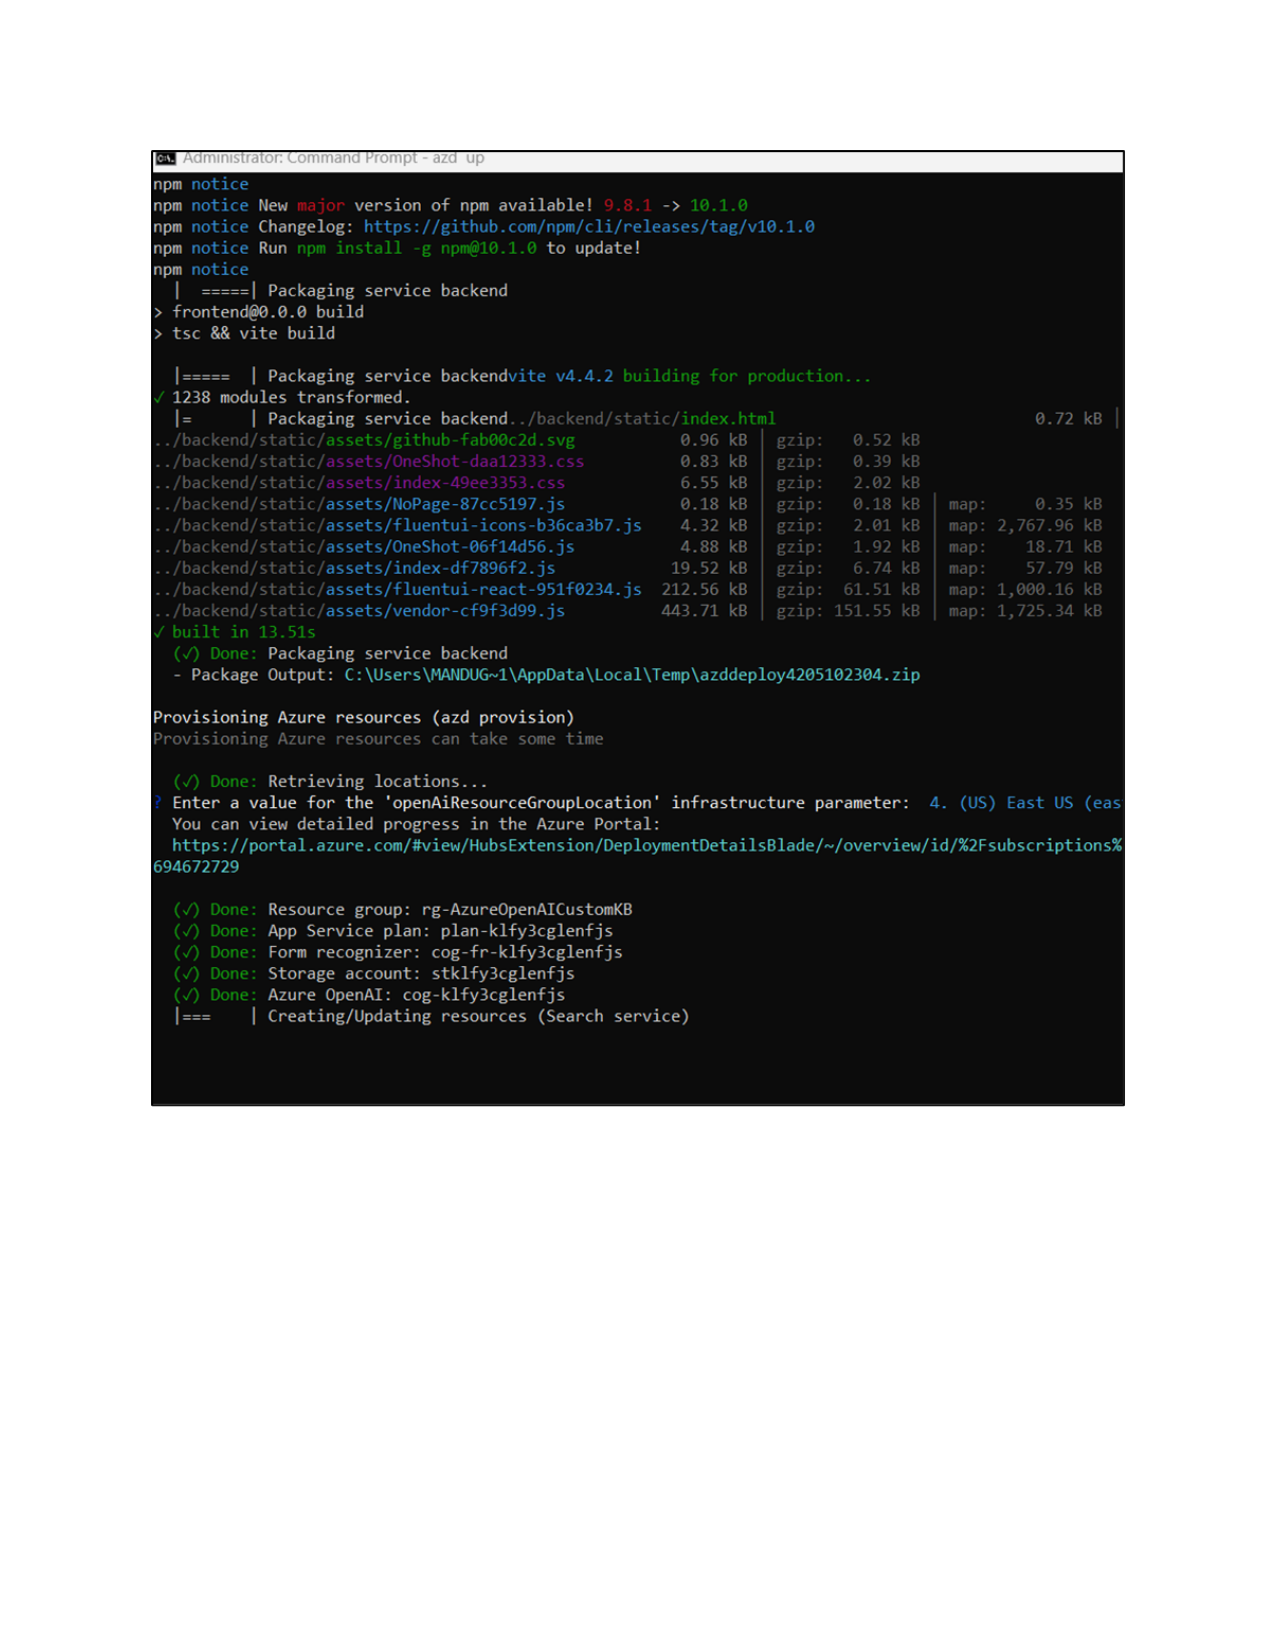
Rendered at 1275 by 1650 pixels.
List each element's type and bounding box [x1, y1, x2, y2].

picture [150, 150, 1125, 1107]
